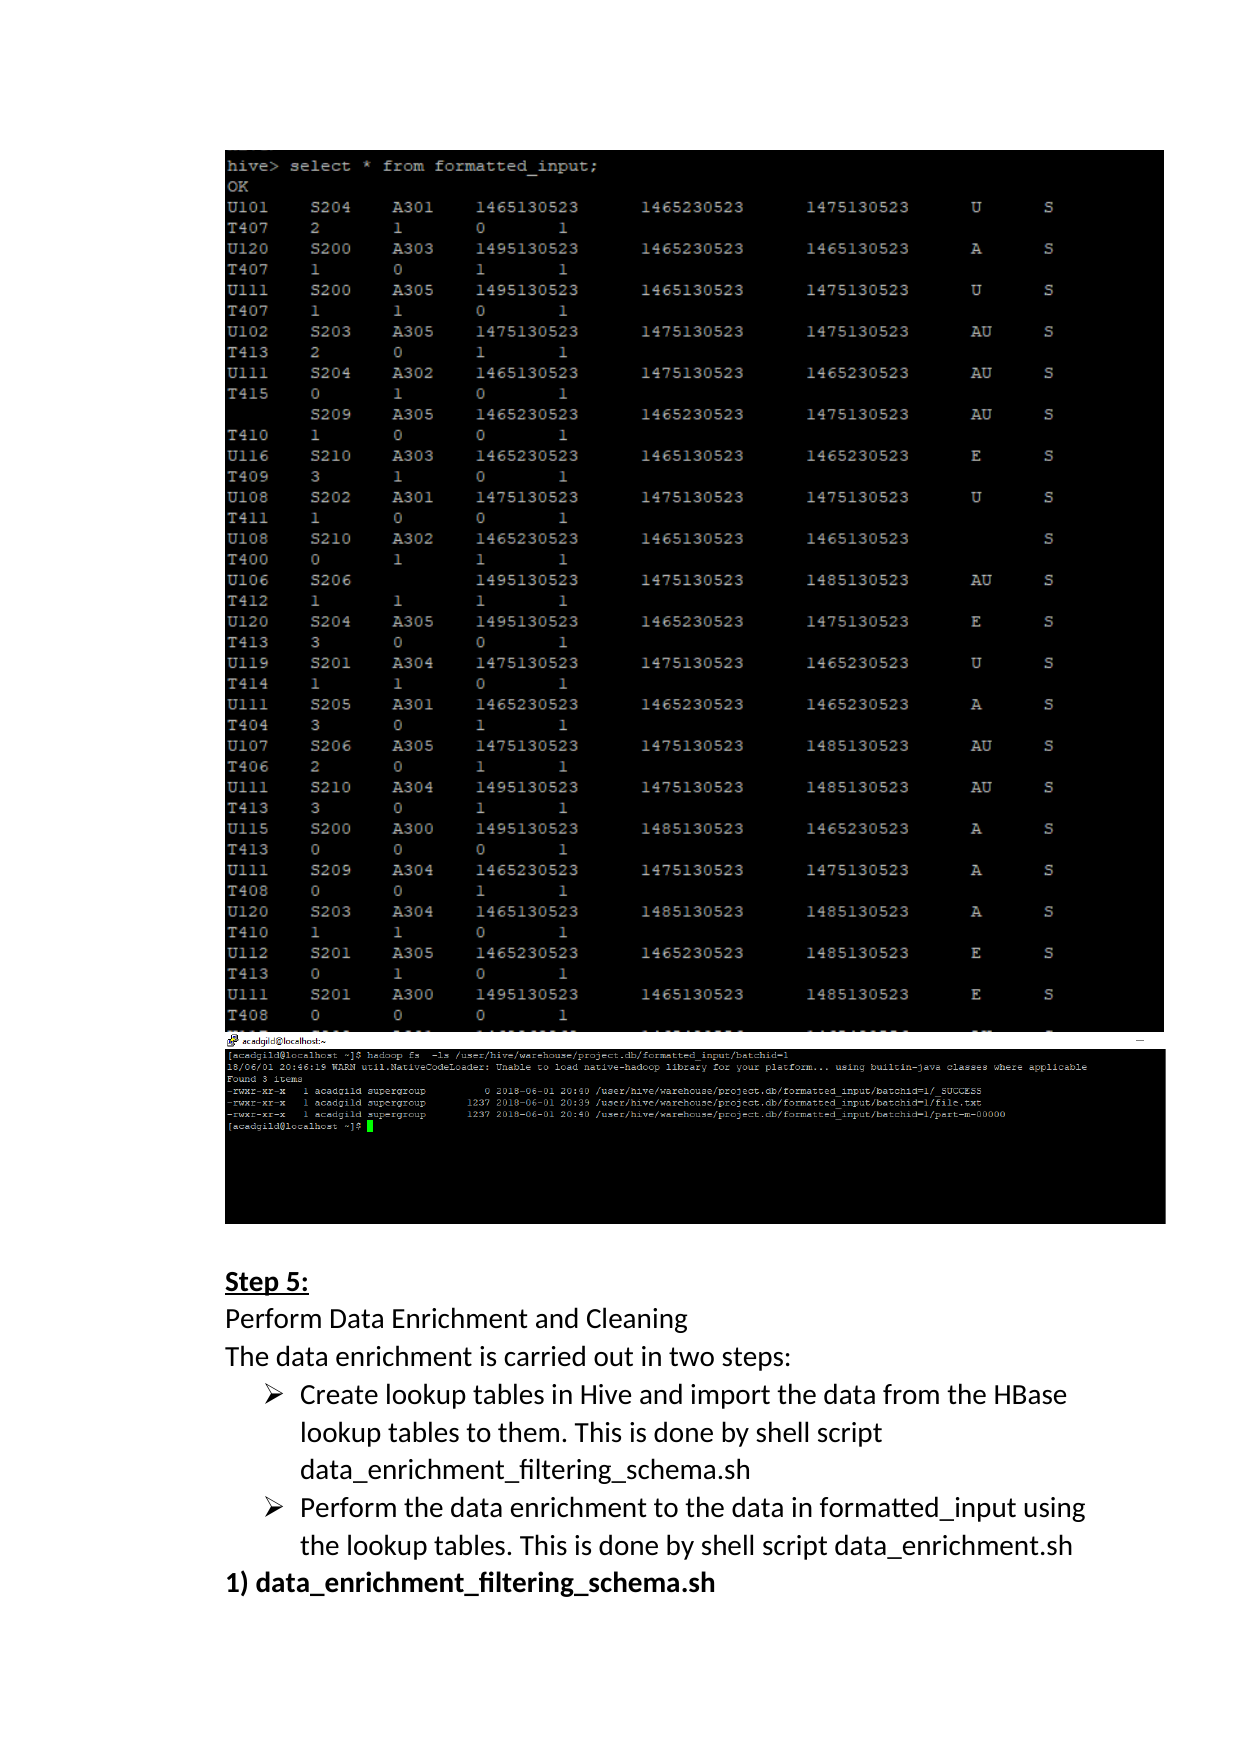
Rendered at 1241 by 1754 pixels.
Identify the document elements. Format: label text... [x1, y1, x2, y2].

list 1) data_enrichment_filtering_schema.sh [225, 1564, 1090, 1600]
list Create lookup tables in Hive and import the data from the HBase lookup tables to them. This is done by shell script data_enrichment_filtering_schema.sh [262, 1376, 1090, 1487]
list Step 5: [225, 1263, 1090, 1298]
picture [225, 150, 1166, 1224]
list Perform the data enrichment to the data in formatted_input using the lookup tables. This is done by shell script data_enrichment.sh [262, 1489, 1090, 1562]
list Perform Data Enrichment and Cleaning [225, 1301, 1090, 1336]
list The data enrichment is carried out in two steps: [225, 1338, 1090, 1374]
